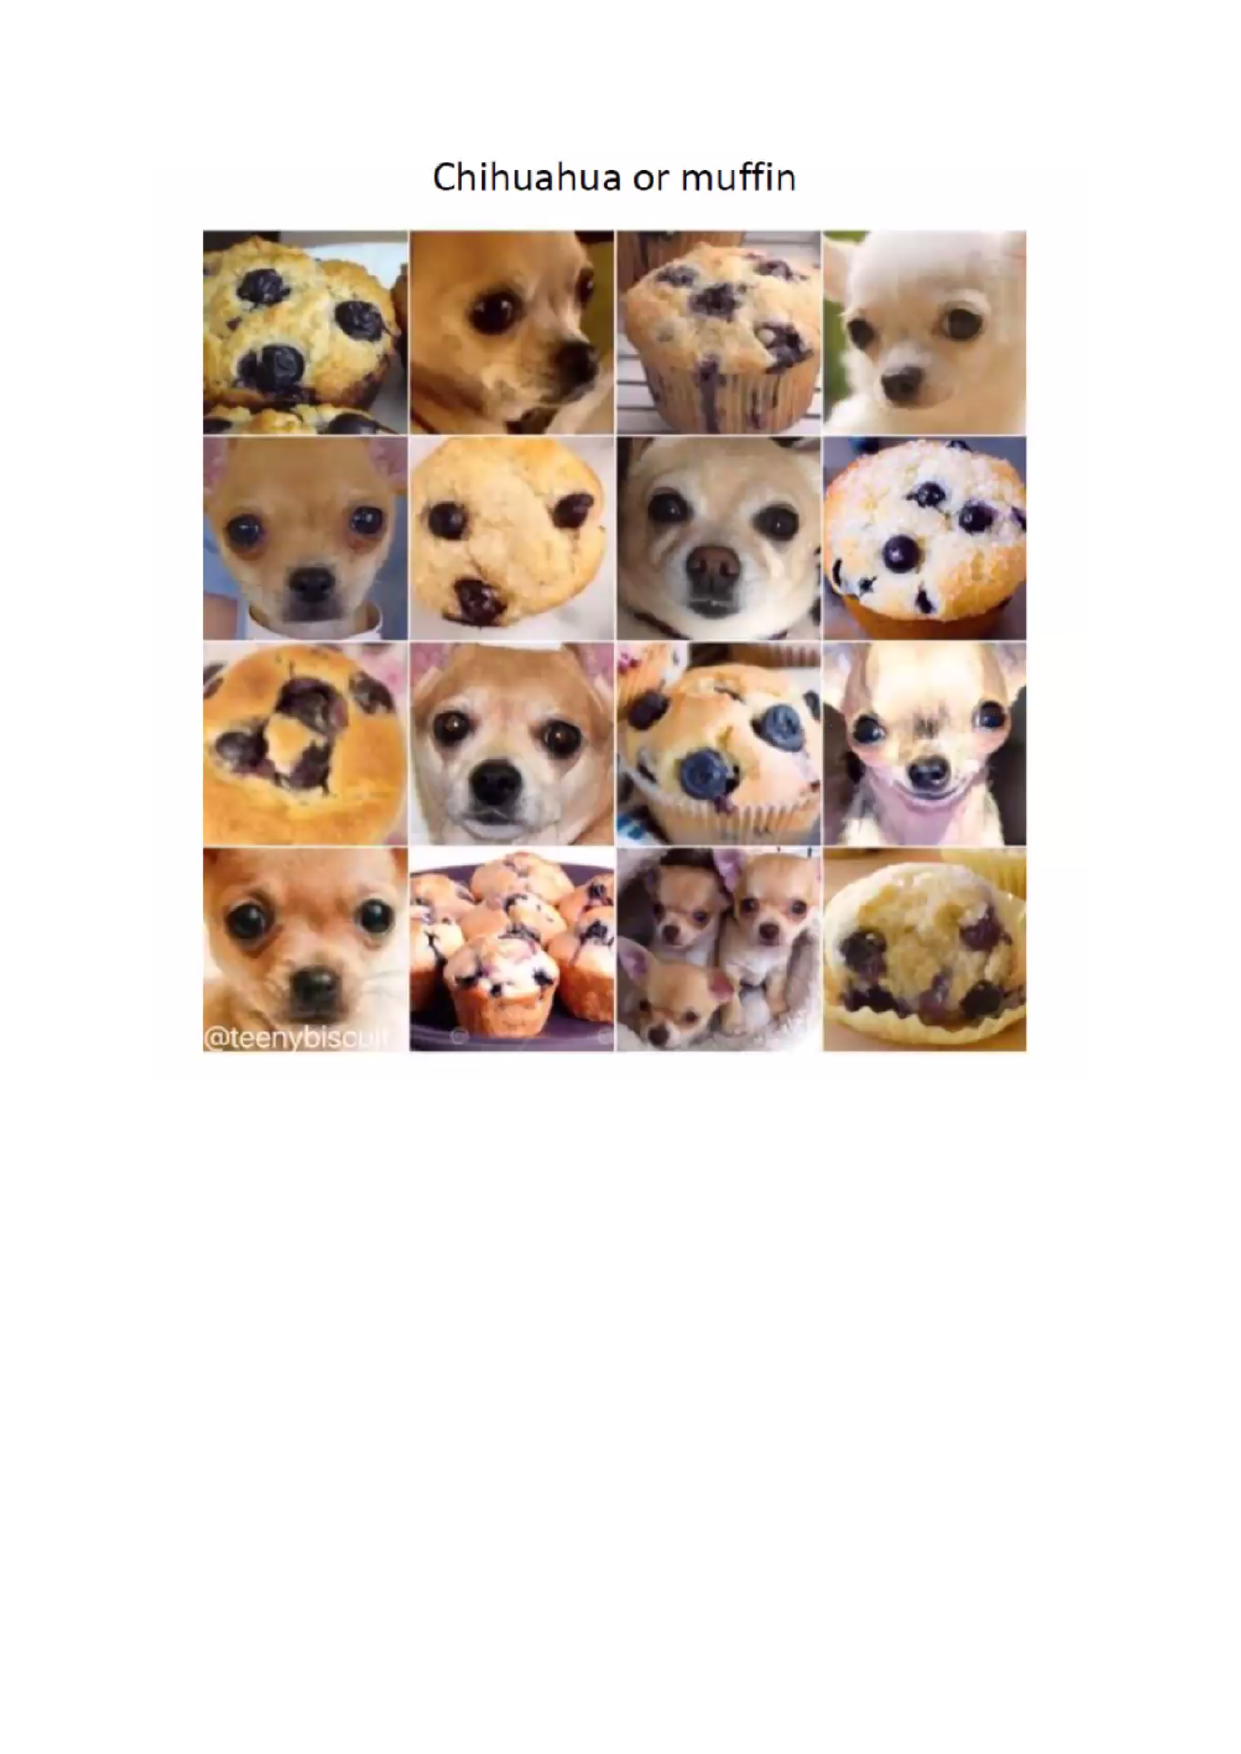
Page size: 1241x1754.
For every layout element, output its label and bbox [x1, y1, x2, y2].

picture [150, 150, 1091, 1078]
